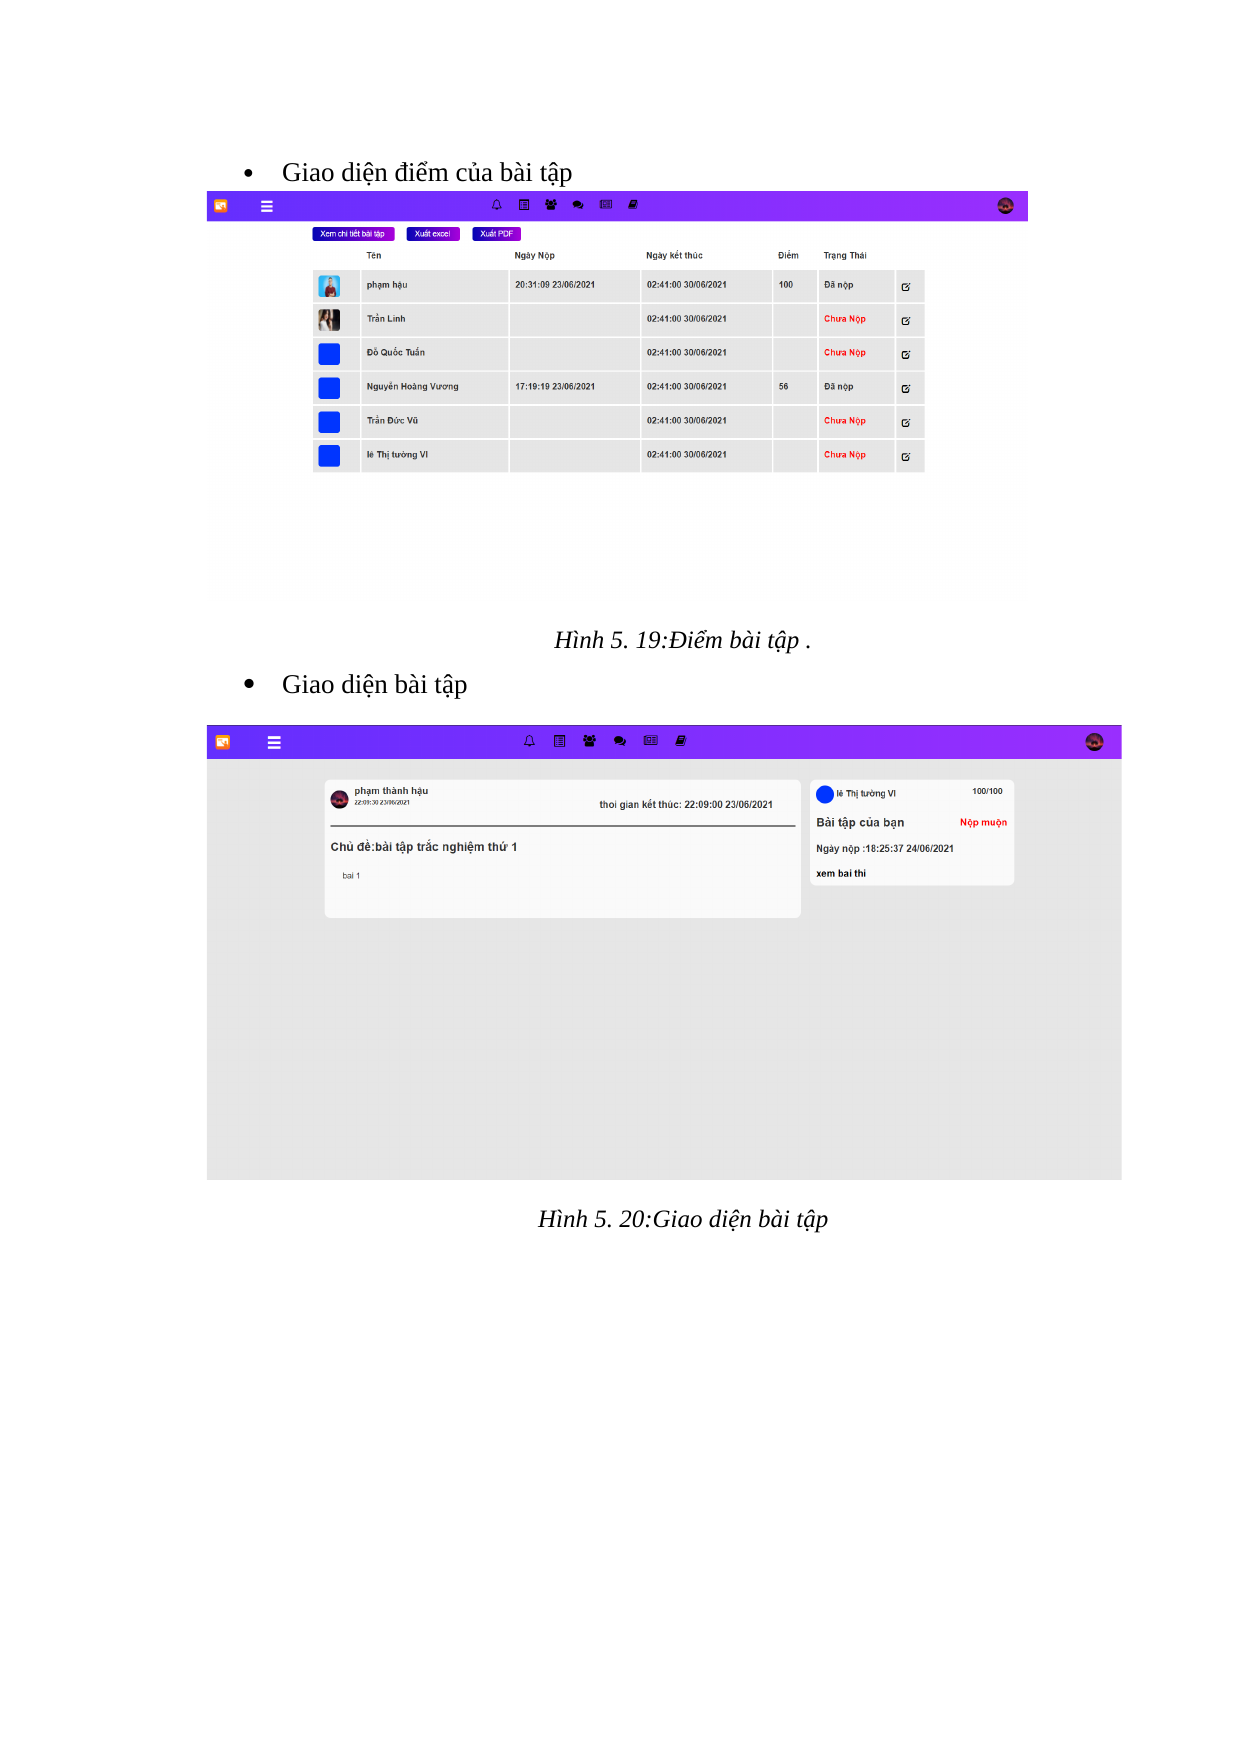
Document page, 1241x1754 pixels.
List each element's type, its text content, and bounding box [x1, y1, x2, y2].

list Giao diện bài tập [244, 668, 1122, 699]
picture [206, 191, 1028, 601]
picture [206, 725, 1122, 1180]
